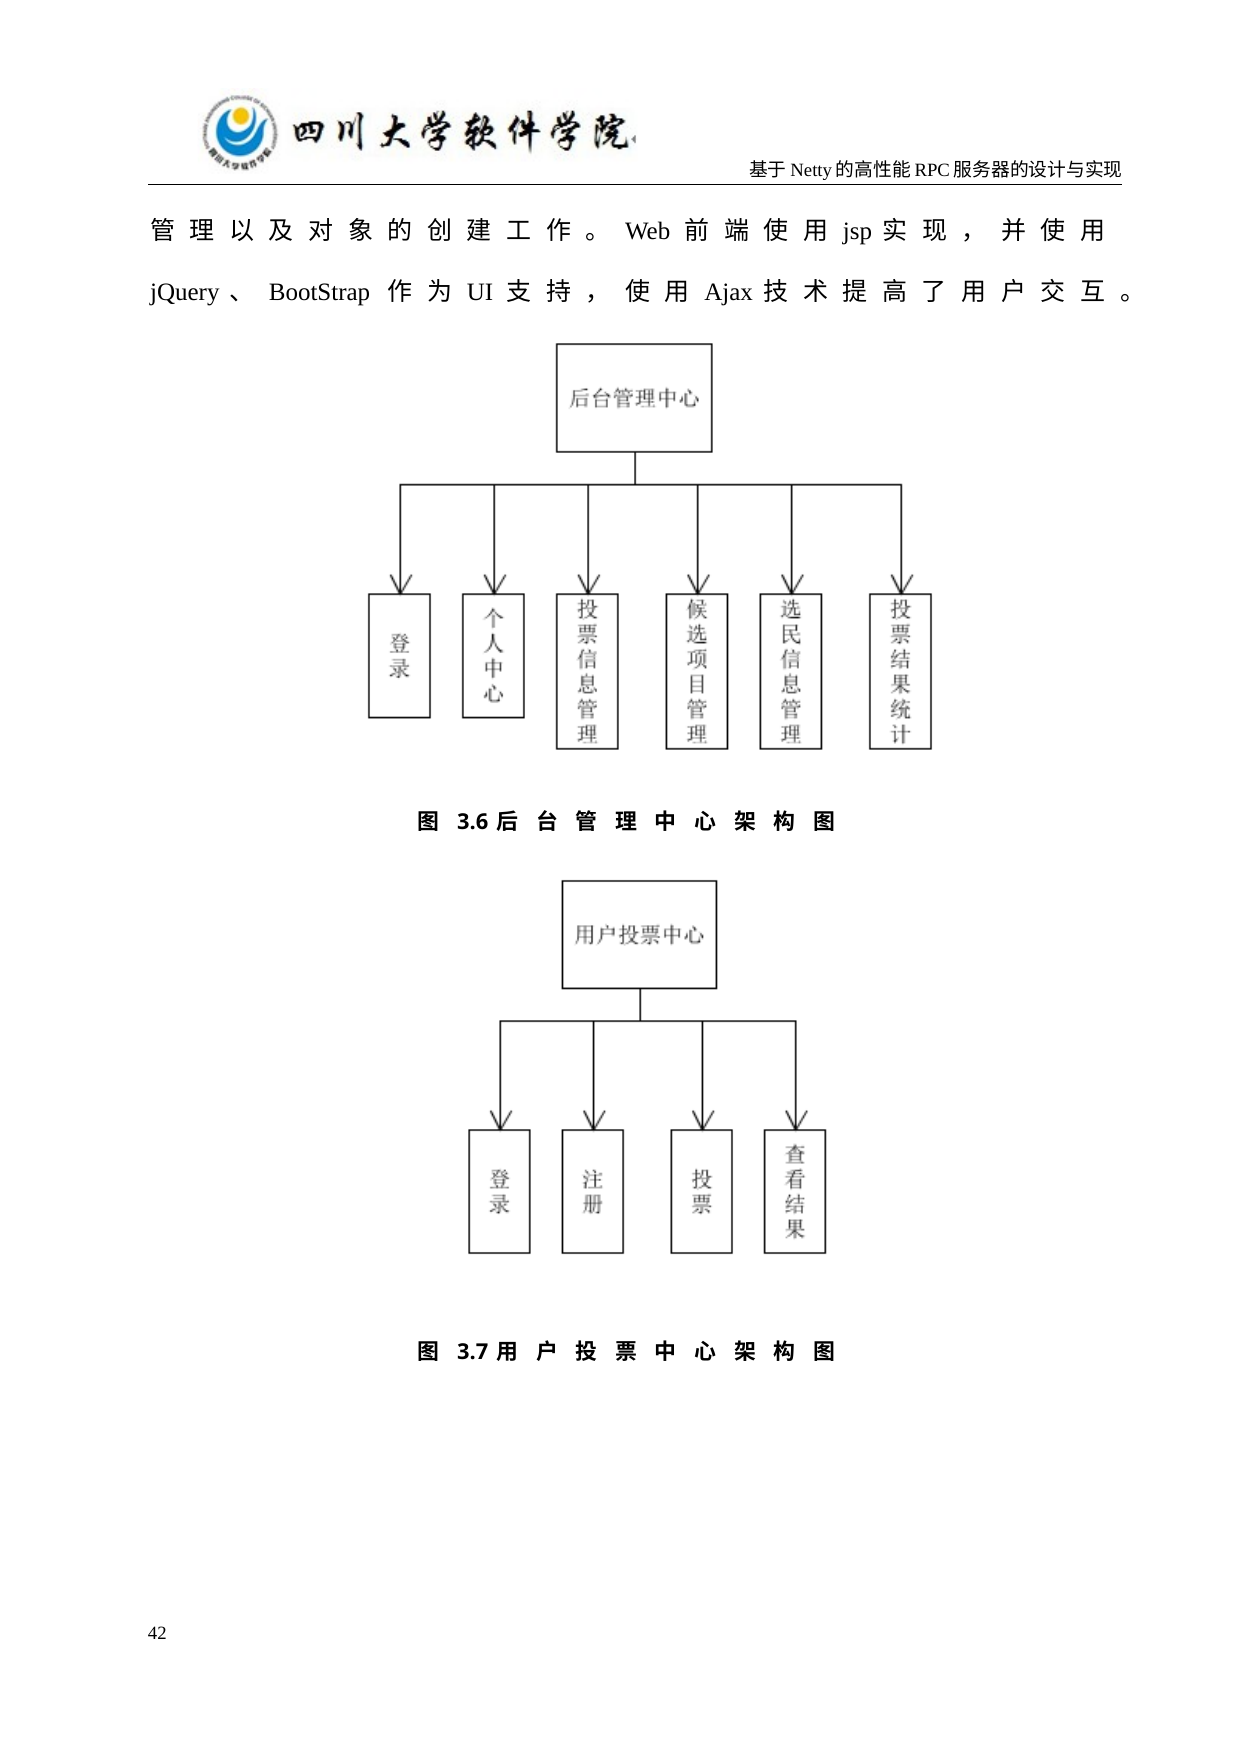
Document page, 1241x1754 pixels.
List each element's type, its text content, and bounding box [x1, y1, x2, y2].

text 图3.7 用户投票中心架构图 [150, 1320, 1120, 1381]
text 图3.6 后台管理中心架构图 [150, 789, 1120, 850]
picture [437, 857, 887, 1293]
picture [298, 321, 1026, 769]
picture [197, 88, 639, 177]
